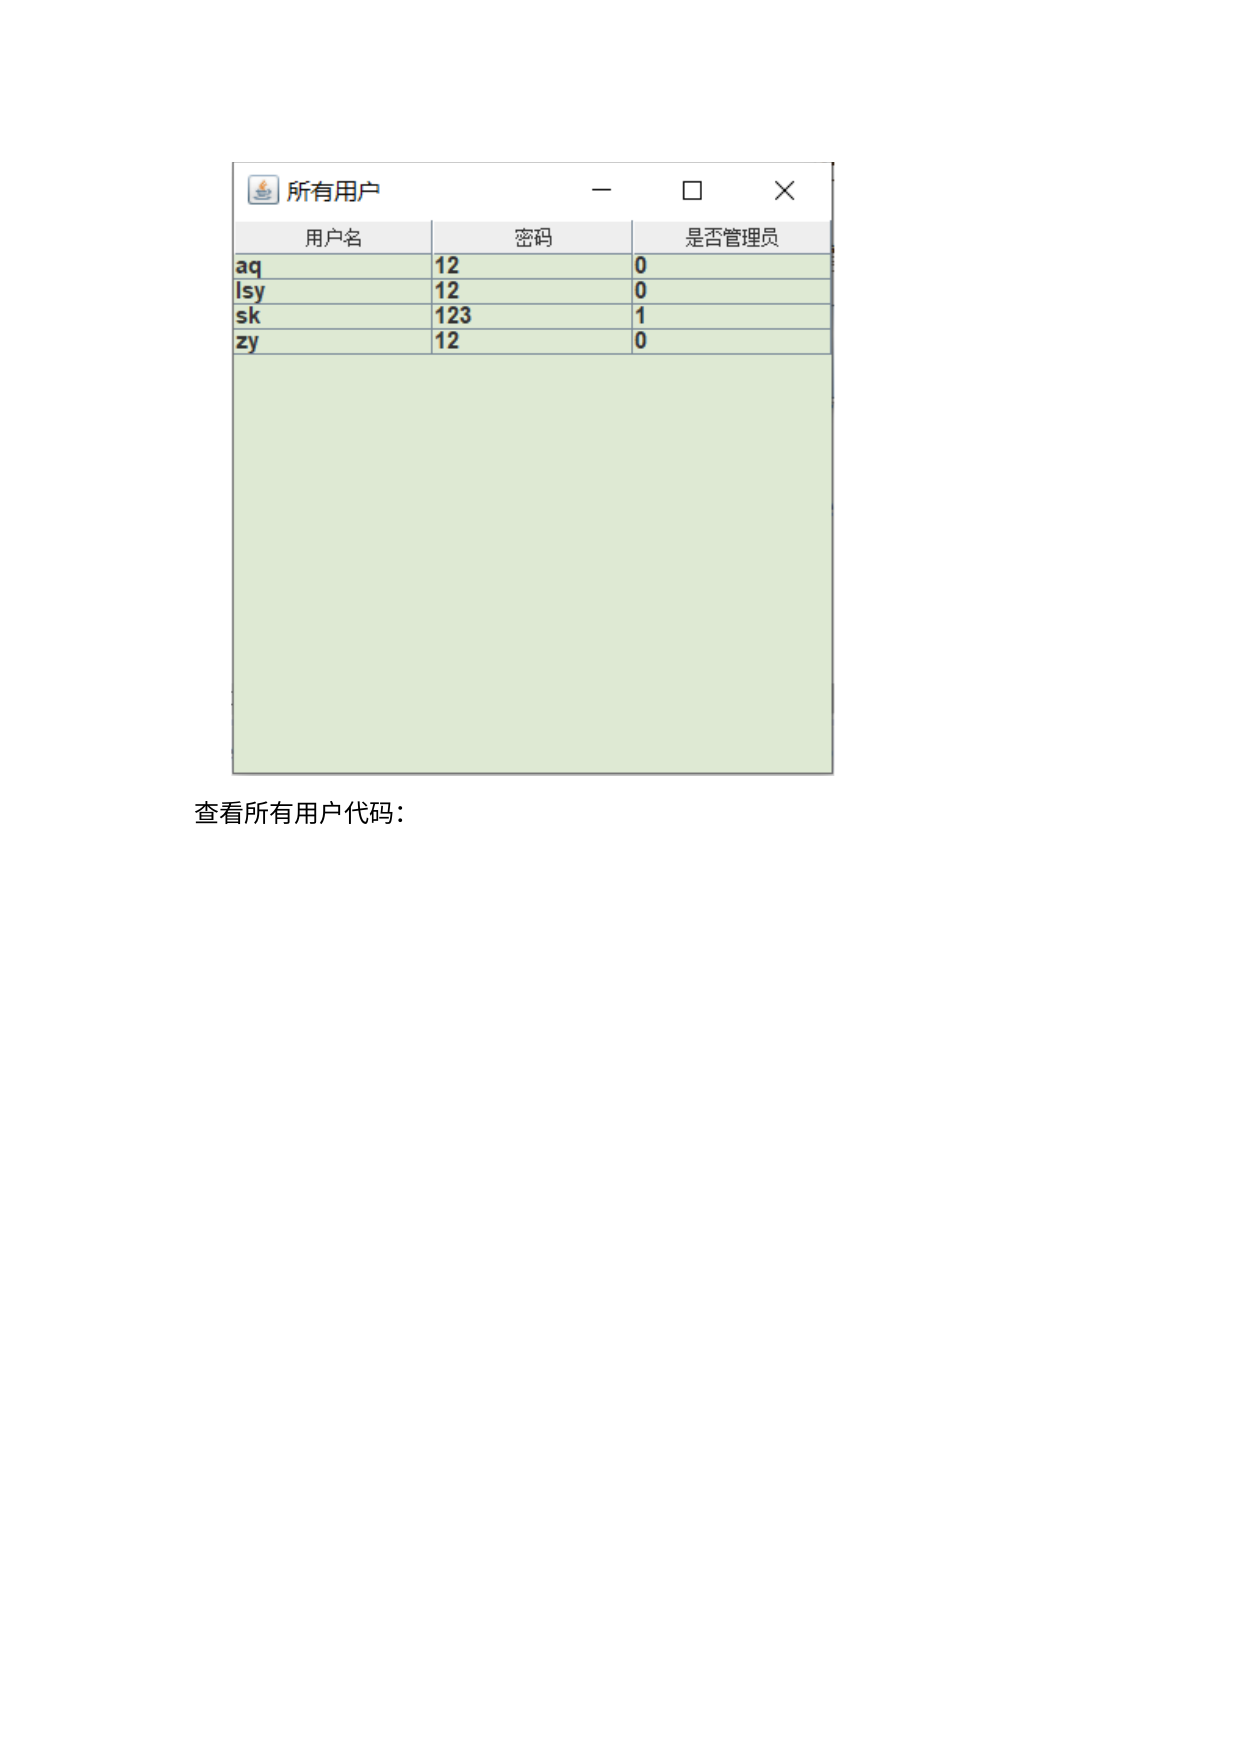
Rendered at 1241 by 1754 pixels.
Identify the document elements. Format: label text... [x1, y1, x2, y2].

picture [231, 162, 835, 776]
text 查看所有用户代码： [187, 779, 1053, 844]
